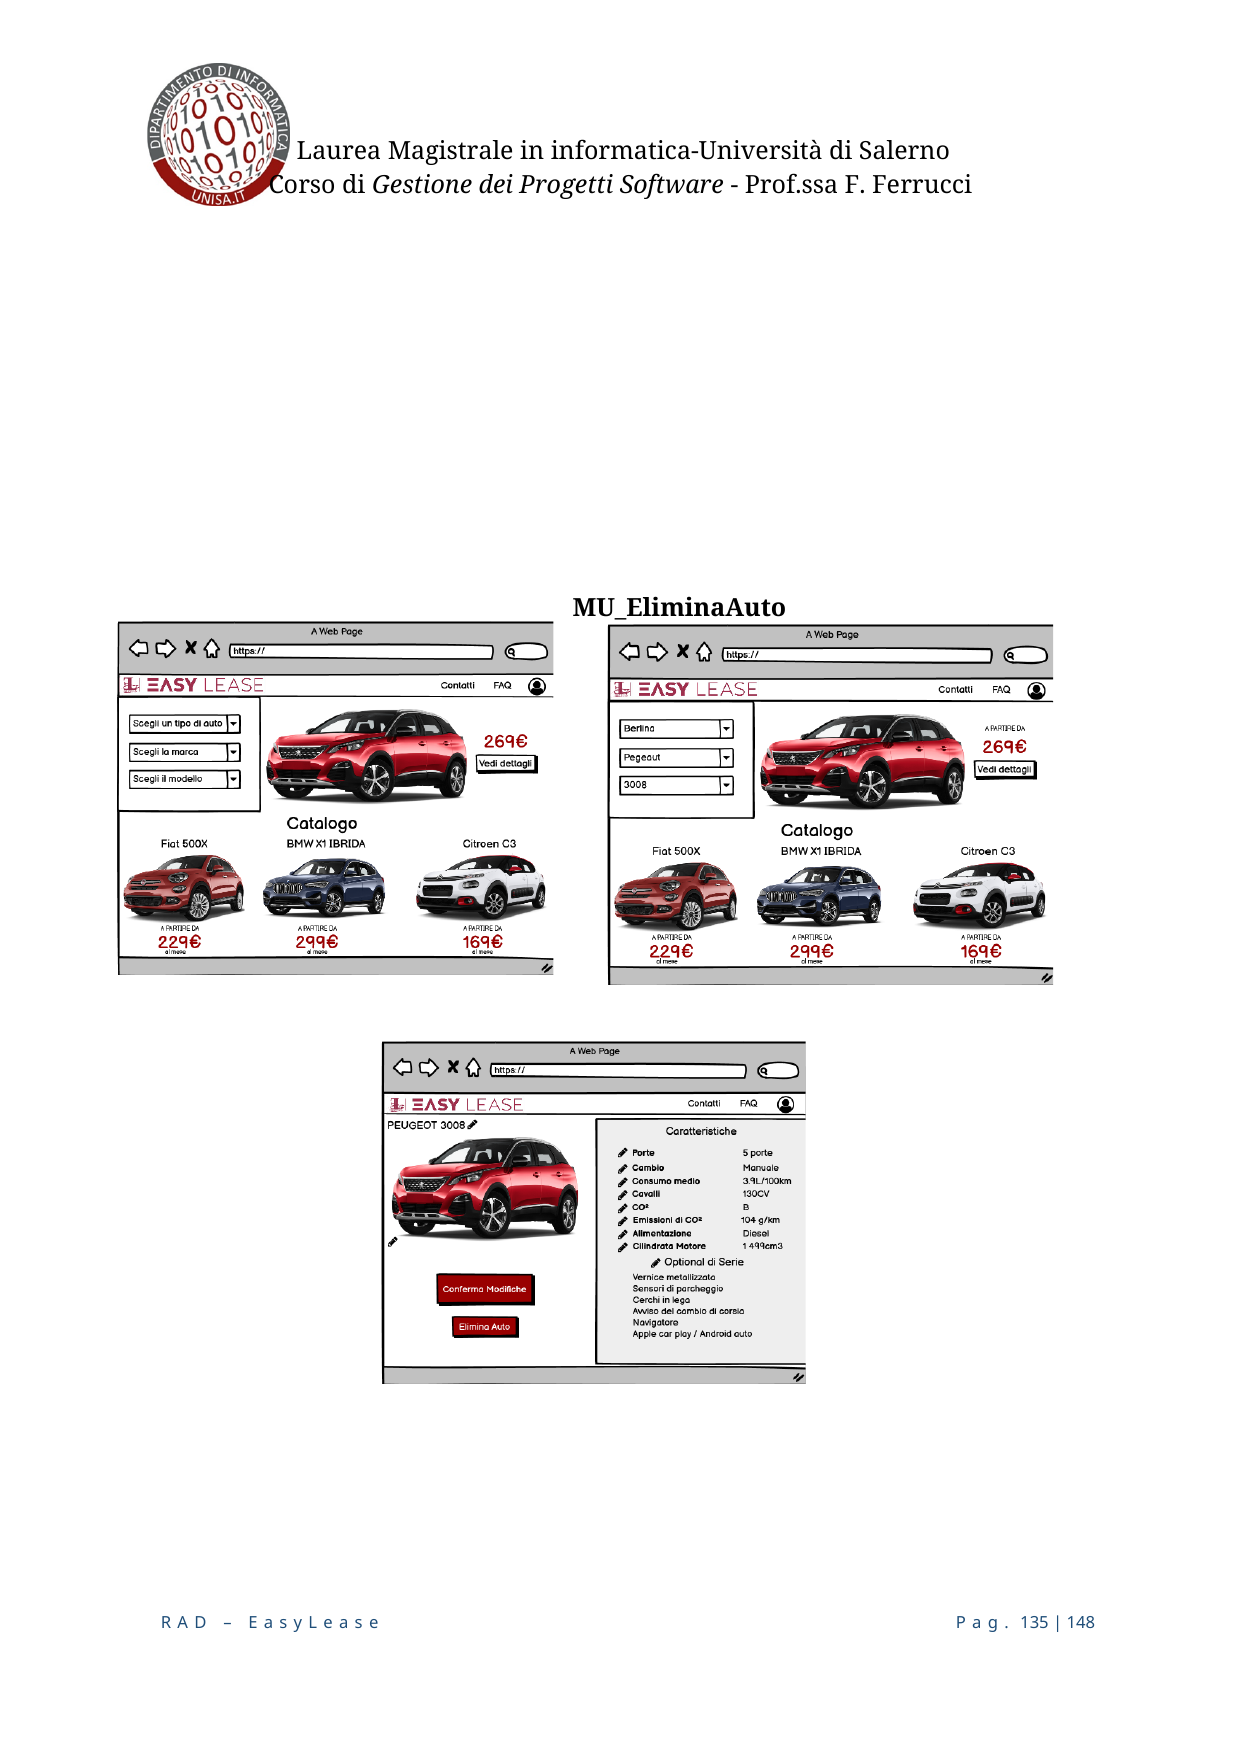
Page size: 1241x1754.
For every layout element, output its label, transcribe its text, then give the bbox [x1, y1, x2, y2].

picture [85, 1392, 551, 1752]
text MU_EliminazioneConsulenti [118, 1360, 1122, 1394]
picture [568, 1394, 1072, 1751]
picture [365, 400, 806, 741]
picture [590, 832, 1119, 1229]
picture [147, 63, 290, 206]
picture [82, 836, 585, 1224]
